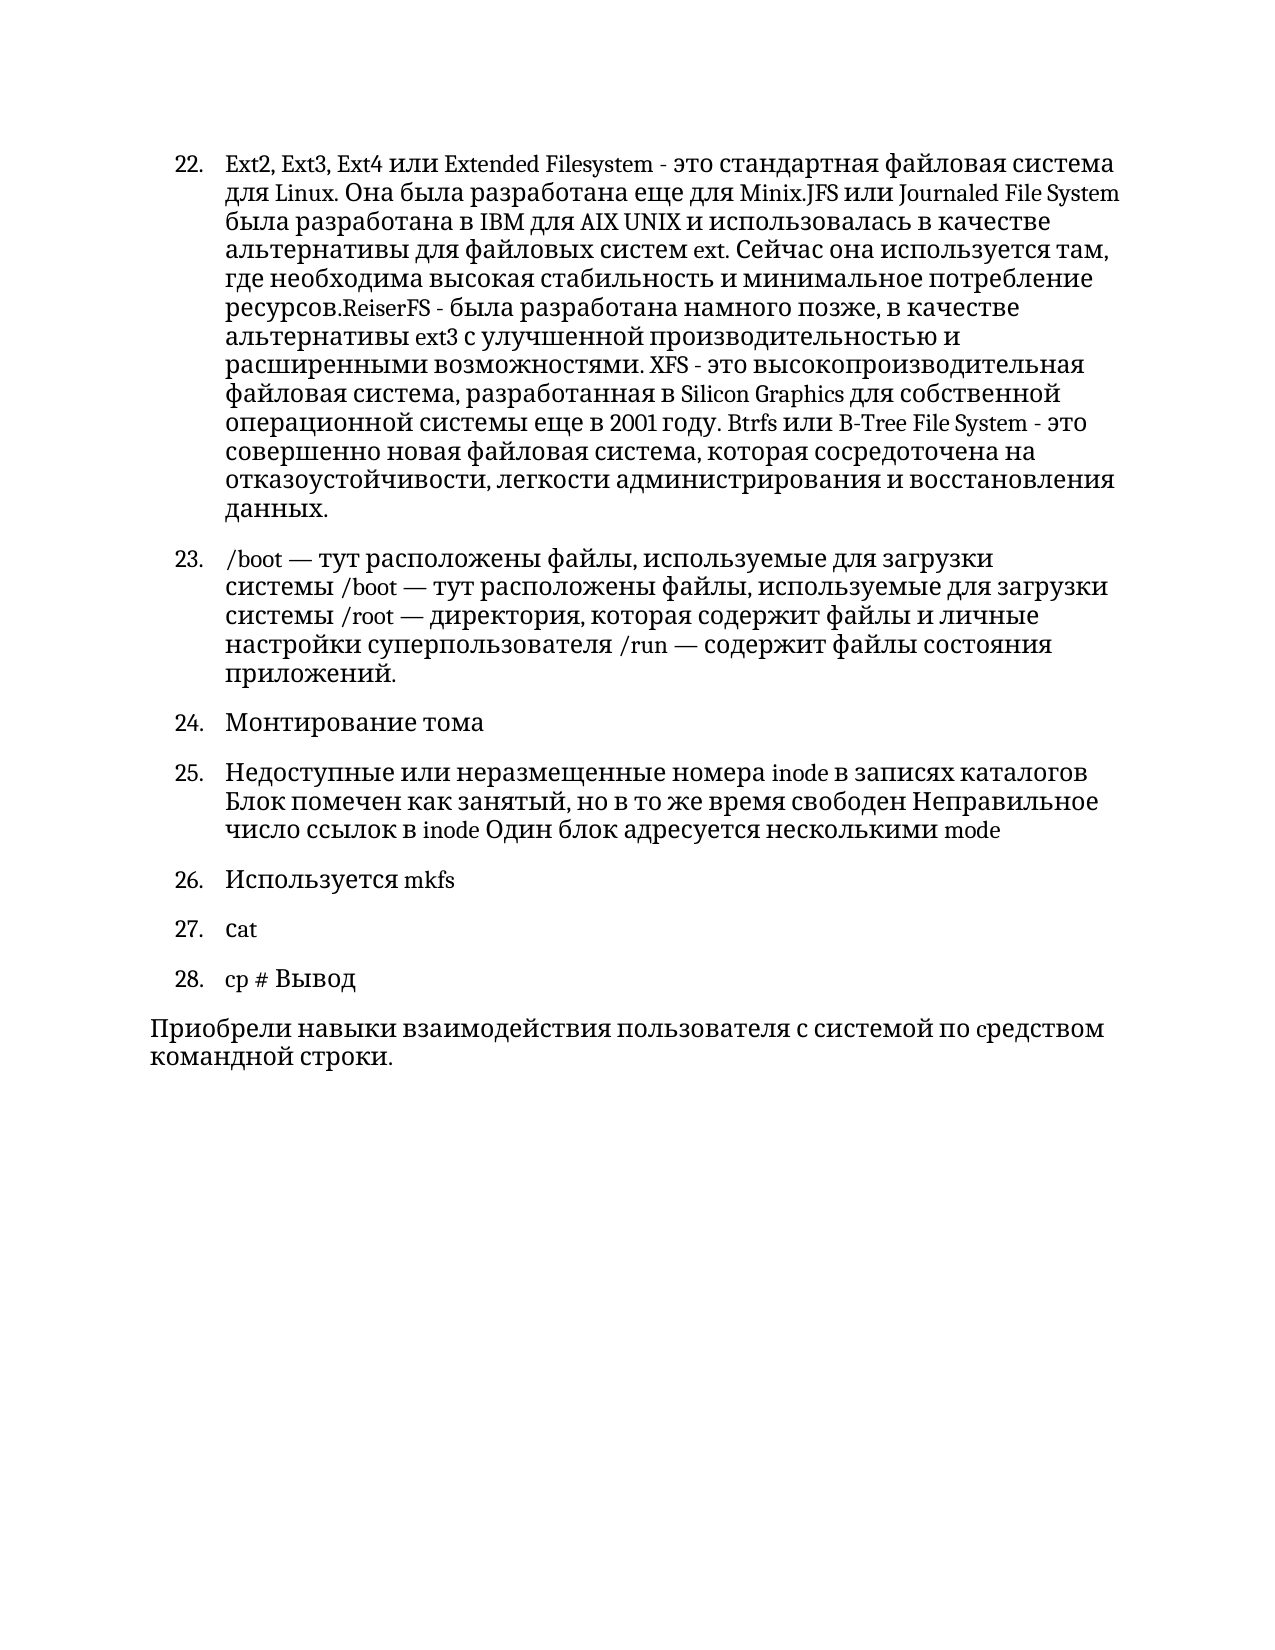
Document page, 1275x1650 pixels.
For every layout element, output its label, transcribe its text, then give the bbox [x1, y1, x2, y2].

list cp # Вывод [175, 965, 1125, 994]
list /boot — тут расположены файлы, используемые для загрузки системы /boot — тут расположены файлы, используемые для загрузки системы /root — директория, которая содержит файлы и личные настройки суперпользователя /run — содержит файлы состояния приложений. [175, 544, 1125, 688]
list Используется mkfs [175, 866, 1125, 894]
list Монтирование тома [175, 709, 1125, 738]
text Приобрели навыки взаимодействия пользователя с системой по cредством командной строки. [150, 1014, 1125, 1072]
list сat [175, 915, 1125, 944]
list Недоступные или неразмещенные номера inode в записях каталогов Блок помечен как занятый, но в то же время свободен Неправильное число ссылок в inode Один блок адресуется несколькими mode [175, 759, 1125, 845]
list Ext2, Ext3, Ext4 или Extended Filesystem - это стандартная файловая система для Linux. Она была разработана еще для Minix.JFS или Journaled File System была разработана в IBM для AIX UNIX и использовалась в качестве альтернативы для файловых систем ext. Сейчас она используется там, где необходима высокая стабильность и минимальное потребление ресурсов.ReiserFS - была разработана намного позже, в качестве альтернативы ext3 с улучшенной производительностью и расширенными возможностями. XFS - это высокопроизводительная файловая система, разработанная в Silicon Graphics для собственной операционной системы еще в 2001 году. Btrfs или B-Tree File System - это совершенно новая файловая система, которая сосредоточена на отказоустойчивости, легкости администрирования и восстановления данных. [175, 150, 1125, 524]
